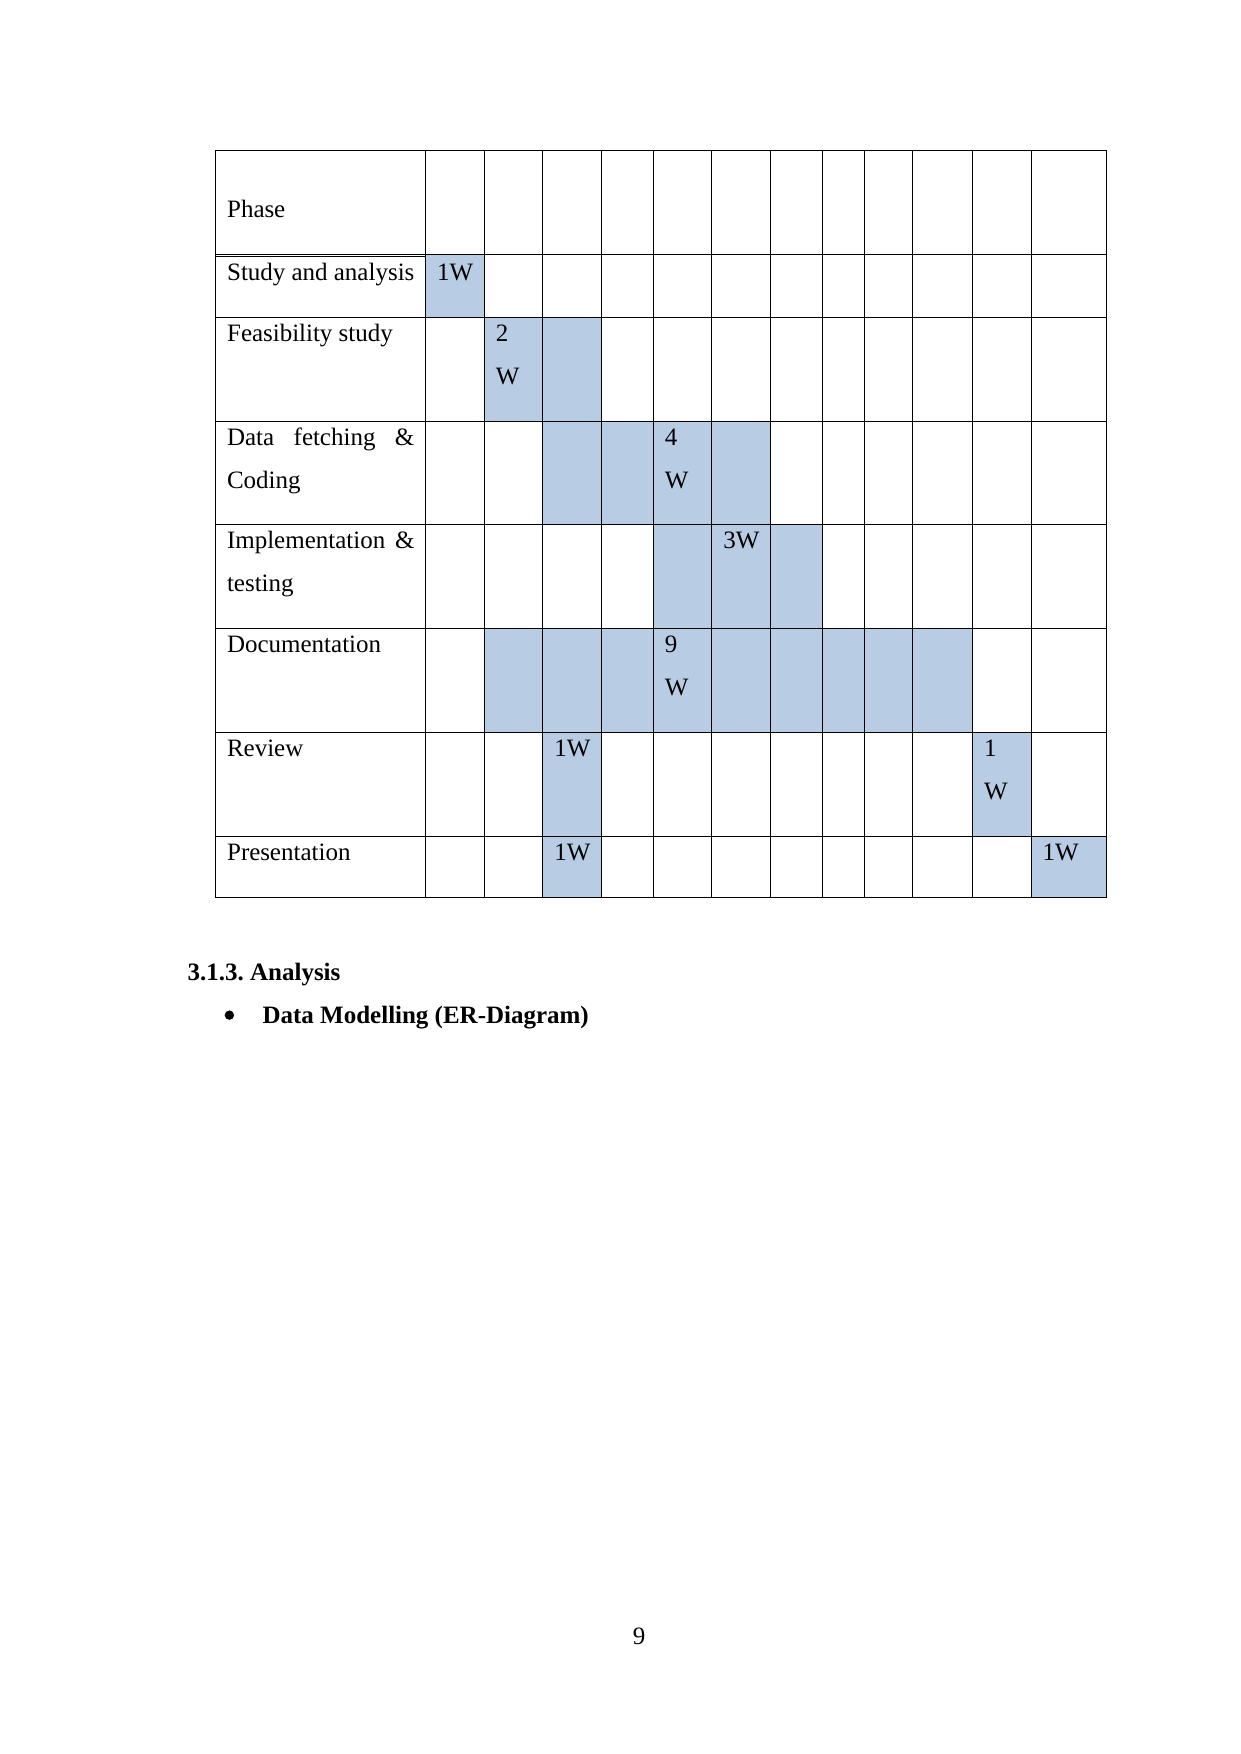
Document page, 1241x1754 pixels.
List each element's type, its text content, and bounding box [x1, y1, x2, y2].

table_cell Implementation & testing [216, 525, 425, 628]
table_cell Study and analysis [216, 257, 425, 317]
table_cell [543, 318, 601, 421]
table_cell [543, 422, 601, 524]
table_cell [654, 837, 711, 897]
table_cell [602, 837, 653, 897]
table_header 4 [602, 151, 653, 254]
table_cell [712, 733, 770, 836]
table_cell [973, 422, 1031, 524]
table_cell [823, 837, 864, 897]
table_header 5 [654, 151, 711, 254]
table_cell [823, 318, 864, 421]
table_cell [712, 318, 770, 421]
table_cell [913, 318, 972, 421]
table_cell [602, 629, 653, 732]
table_cell [654, 525, 711, 628]
table_cell [973, 837, 1031, 897]
table_cell [823, 255, 864, 317]
table_cell [543, 255, 601, 317]
table_cell 1W [543, 837, 601, 897]
table_cell [865, 629, 912, 732]
table_cell [485, 629, 542, 732]
table_cell [913, 837, 972, 897]
table_cell [865, 837, 912, 897]
table_cell 2W [485, 318, 542, 421]
table_cell [771, 525, 822, 628]
table_cell [1032, 733, 1106, 836]
table_cell [973, 629, 1031, 732]
table_cell [543, 525, 601, 628]
table_cell [823, 422, 864, 524]
table_header 6 [712, 151, 770, 254]
table_cell [771, 255, 822, 317]
table_cell [913, 422, 972, 524]
table_header 11 [973, 151, 1031, 254]
table_cell [771, 629, 822, 732]
table_cell [1032, 318, 1106, 421]
table_cell [602, 255, 653, 317]
table_cell [771, 318, 822, 421]
table_cell [865, 733, 912, 836]
table_cell Data fetching & Coding [216, 422, 425, 524]
list Data Modelling (ER-Diagram) [225, 1001, 1090, 1029]
table_cell [485, 837, 542, 897]
table_cell 1W [973, 733, 1031, 836]
table_cell [973, 525, 1031, 628]
table_cell Review [216, 733, 425, 836]
table_cell 9W [654, 629, 711, 732]
table_cell [1032, 255, 1106, 317]
table_cell [485, 525, 542, 628]
table_cell [865, 422, 912, 524]
table_header 9 [865, 151, 912, 254]
table_cell [654, 733, 711, 836]
table_cell [771, 733, 822, 836]
table_cell [654, 318, 711, 421]
table_cell [823, 629, 864, 732]
table_cell [426, 318, 484, 421]
table_cell [913, 525, 972, 628]
table_cell Presentation [216, 837, 425, 897]
table_cell [1032, 422, 1106, 524]
table_cell [712, 255, 770, 317]
table_cell [426, 525, 484, 628]
table_header 8 [823, 151, 864, 254]
table_cell [654, 255, 711, 317]
table_cell [771, 422, 822, 524]
table_cell [823, 733, 864, 836]
table_cell 4W [654, 422, 711, 524]
table_cell [602, 318, 653, 421]
table_cell 1W [543, 733, 601, 836]
table_header 1 [426, 151, 484, 254]
table_cell [865, 255, 912, 317]
subtitle 3.1.3. Analysis [187, 957, 1090, 986]
table_cell [865, 525, 912, 628]
table_cell [426, 837, 484, 897]
table_cell [485, 422, 542, 524]
table_cell [602, 733, 653, 836]
table_cell [712, 837, 770, 897]
table_cell [913, 255, 972, 317]
table_cell [1032, 629, 1106, 732]
table_header 10 [913, 151, 972, 254]
table_cell [602, 422, 653, 524]
table_cell 1W [1032, 837, 1106, 897]
table_cell [865, 318, 912, 421]
table_cell [712, 629, 770, 732]
table_cell Feasibility study [216, 318, 425, 421]
table_cell [823, 525, 864, 628]
table_header 7 [771, 151, 822, 254]
table_cell [485, 733, 542, 836]
table_cell [913, 733, 972, 836]
table_cell [426, 422, 484, 524]
table_cell [1032, 525, 1106, 628]
table_cell [426, 629, 484, 732]
table_cell [485, 255, 542, 317]
table_cell [973, 318, 1031, 421]
table_cell [712, 422, 770, 524]
table_header 12 [1032, 151, 1106, 254]
table_cell [426, 733, 484, 836]
table_cell 1W [426, 255, 484, 317]
table_cell [543, 629, 601, 732]
table_header 3 [543, 151, 601, 254]
table_cell Documentation [216, 629, 425, 732]
table_cell [602, 525, 653, 628]
table_cell [771, 837, 822, 897]
table_header 2 [485, 151, 542, 254]
table_cell 3W [712, 525, 770, 628]
table_header Weeks Phase [216, 151, 425, 254]
table_cell [913, 629, 972, 732]
table_cell [973, 255, 1031, 317]
